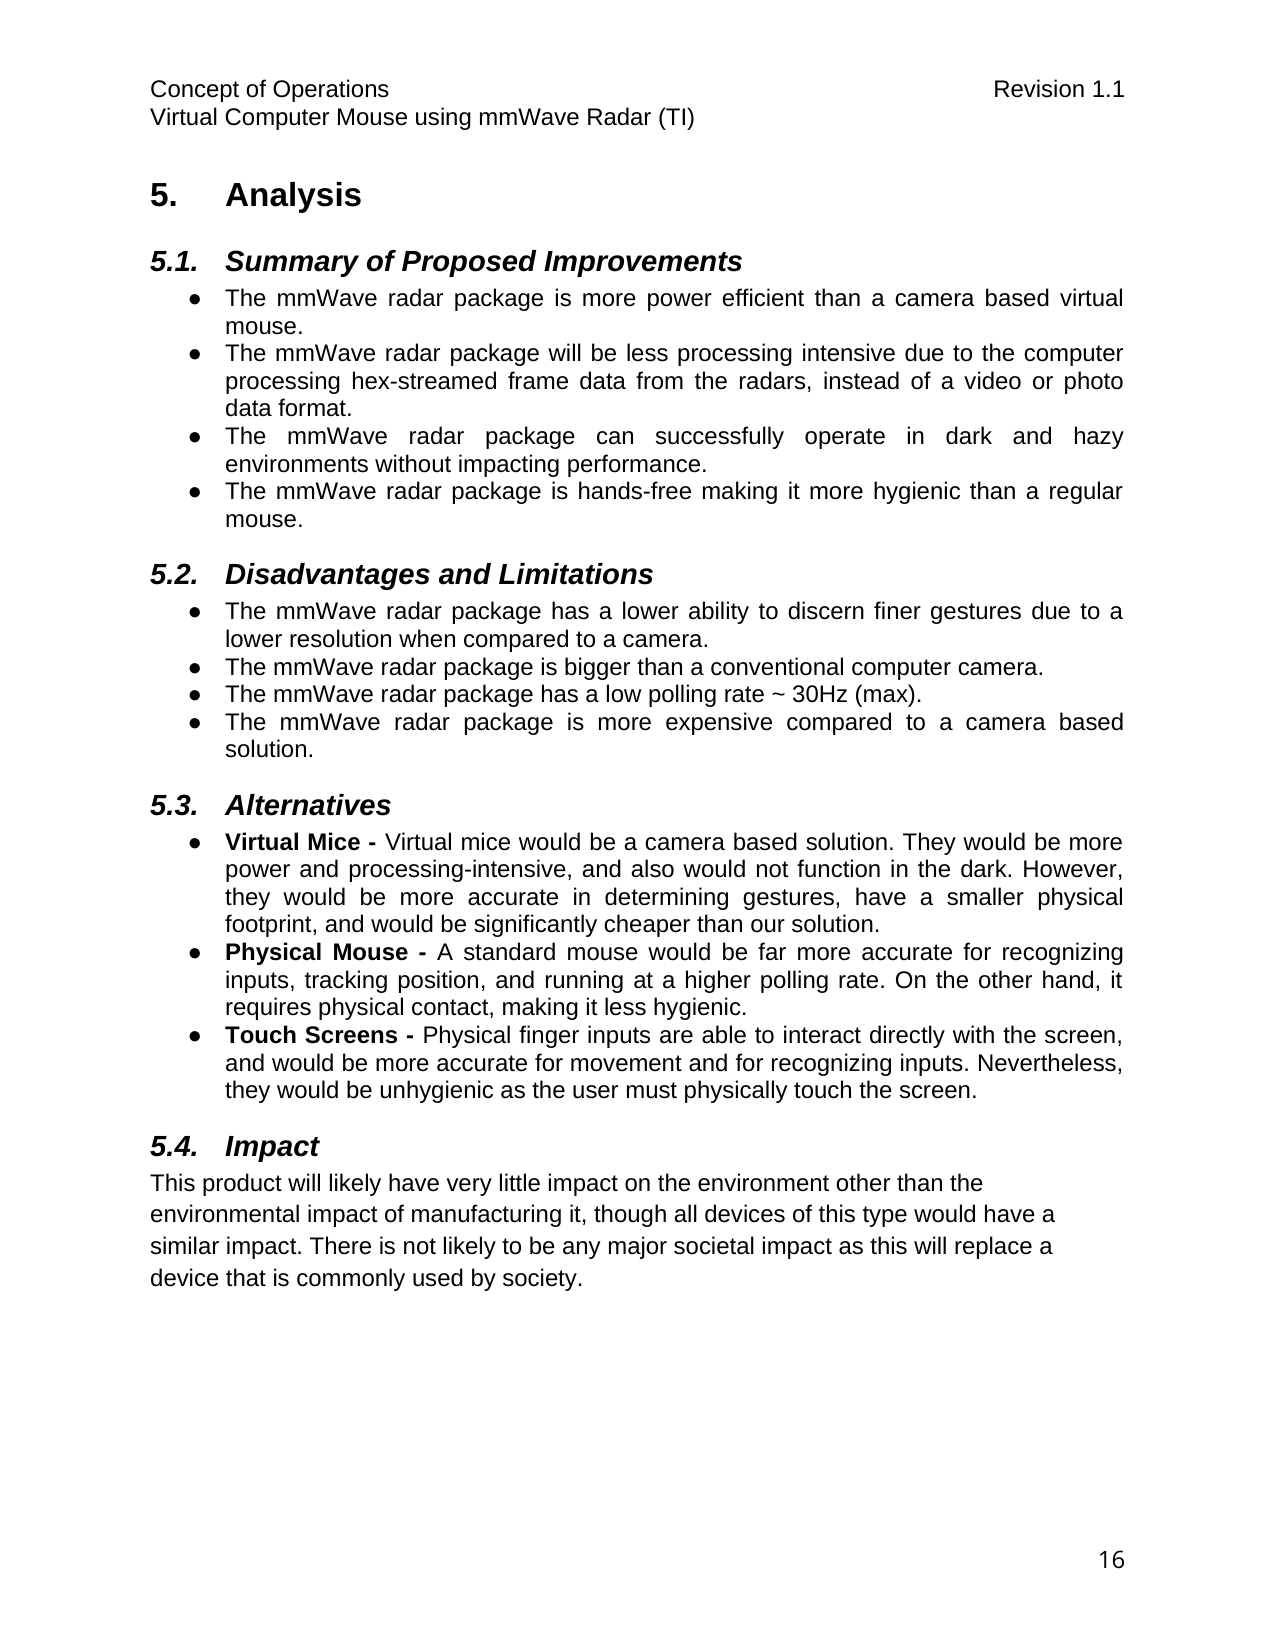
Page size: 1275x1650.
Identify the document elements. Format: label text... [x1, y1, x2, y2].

subtitle Impact [150, 1129, 1125, 1162]
list The mmWave radar package will be less processing intensive due to the computer processing hex-streamed frame data from the radars, instead of a video or photo data format. [187, 339, 1125, 422]
list Touch Screens - Physical finger inputs are able to interact directly with the screen, and would be more accurate for movement and for recognizing inputs. Nevertheless, they would be unhygienic as the user must physically touch the screen. [187, 1021, 1125, 1104]
subtitle Summary of Proposed Improvements [150, 244, 1125, 278]
list The mmWave radar package is more power efficient than a camera based virtual mouse. [187, 284, 1125, 339]
list Physical Mouse - A standard mouse would be far more accurate for recognizing inputs, tracking position, and running at a higher polling rate. On the other hand, it requires physical contact, making it less hygienic. [187, 938, 1125, 1021]
subtitle Disadvantages and Limitations [150, 557, 1125, 591]
subtitle Alternatives [150, 788, 1125, 821]
subtitle Analysis [150, 175, 1125, 213]
list The mmWave radar package has a lower ability to discern finer gestures due to a lower resolution when compared to a camera. [187, 597, 1125, 652]
list The mmWave radar package is more expensive compared to a camera based solution. [187, 708, 1125, 763]
list The mmWave radar package has a low polling rate ~ 30Hz (max). [187, 680, 1125, 708]
list The mmWave radar package can successfully operate in dark and hazy environments without impacting performance. [187, 422, 1125, 477]
list The mmWave radar package is bigger than a conventional computer camera. [187, 652, 1125, 680]
list Virtual Mice - Virtual mice would be a camera based solution. They would be more power and processing-intensive, and also would not function in the dark. However, they would be more accurate in determining gestures, have a smaller physical footprint, and would be significantly cheaper than our solution. [187, 828, 1125, 938]
list The mmWave radar package is hands-free making it more hygienic than a regular mouse. [187, 477, 1125, 532]
text This product will likely have very little impact on the environment other than the environmental impact of manufacturing it, though all devices of this type would have a similar impact. There is not likely to be any major societal impact as this will replace a device that is commonly used by society. [150, 1168, 1125, 1291]
